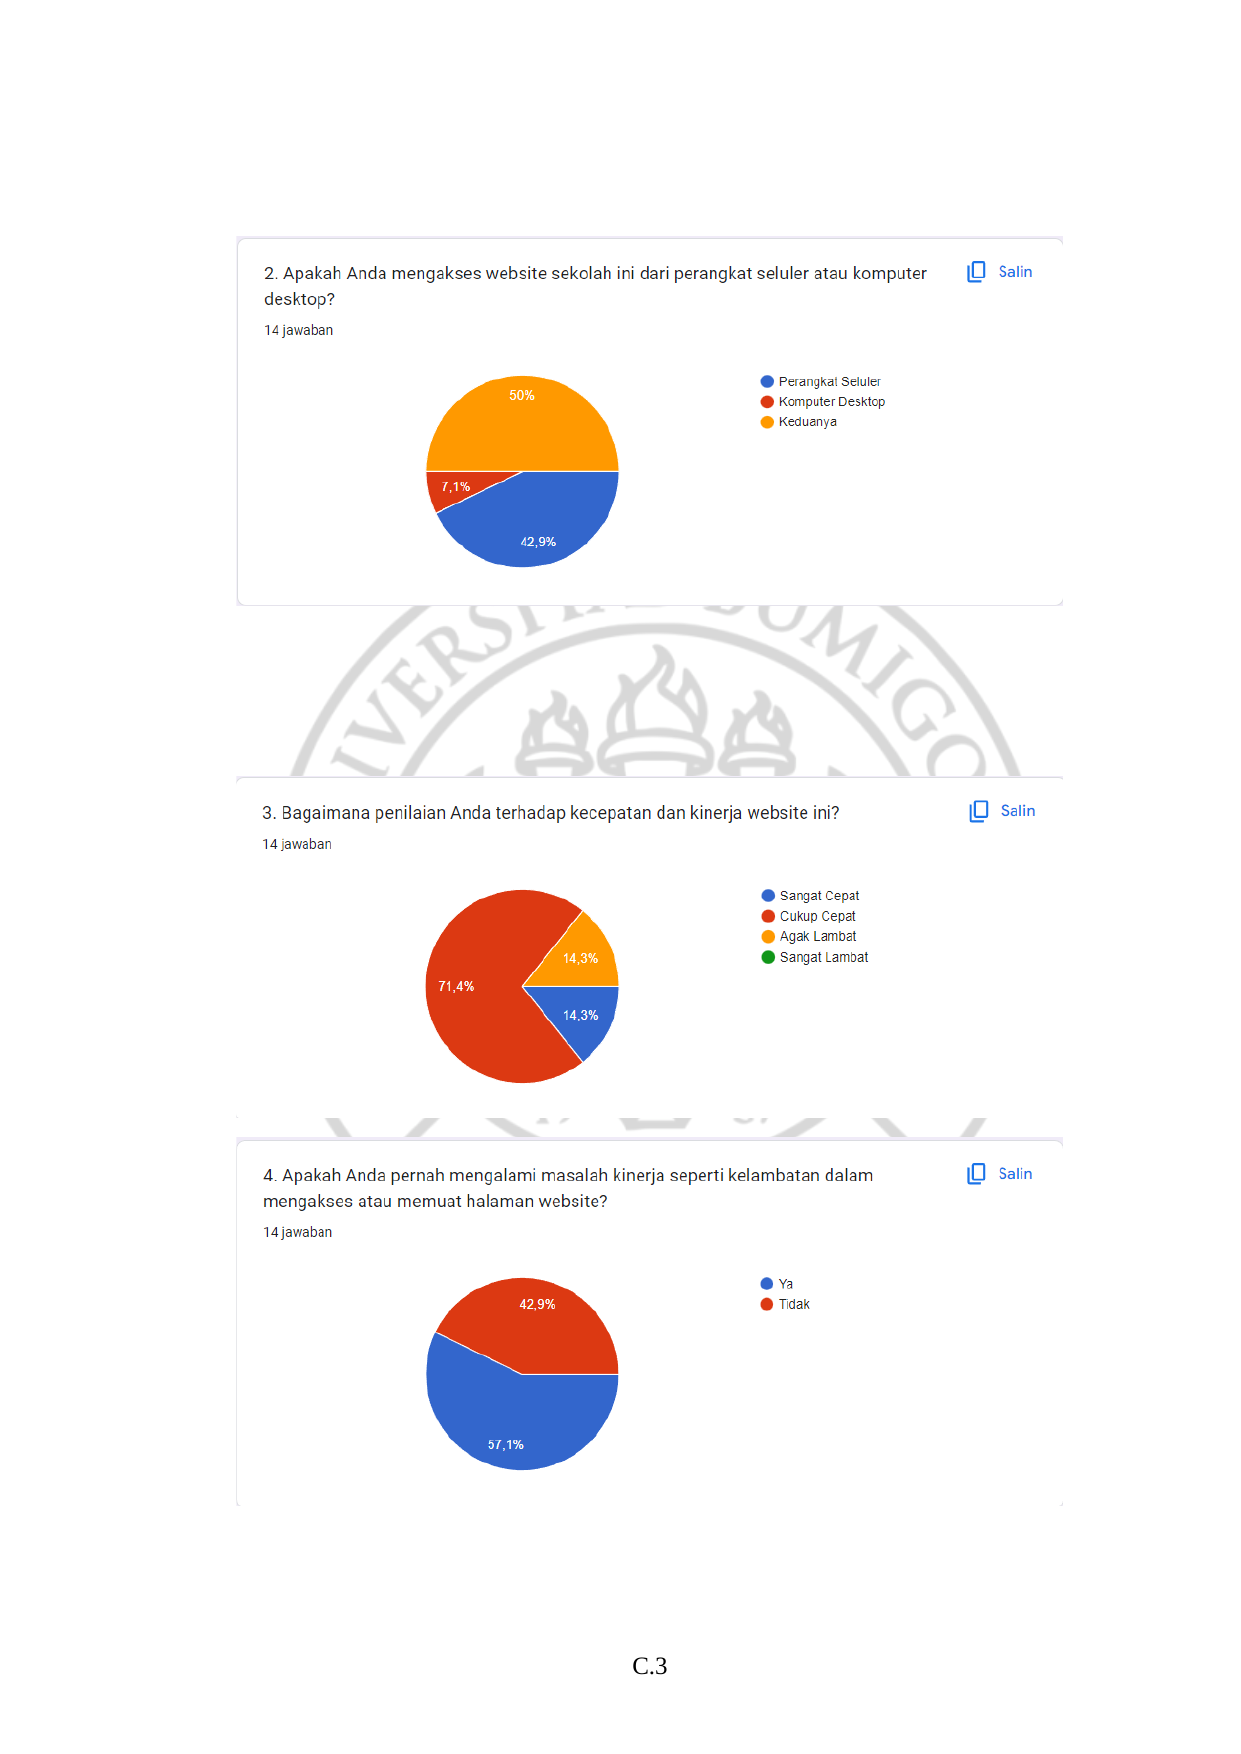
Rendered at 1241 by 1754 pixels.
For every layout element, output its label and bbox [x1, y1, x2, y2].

picture [236, 236, 1063, 606]
picture [236, 1137, 1063, 1506]
picture [236, 776, 1063, 1118]
